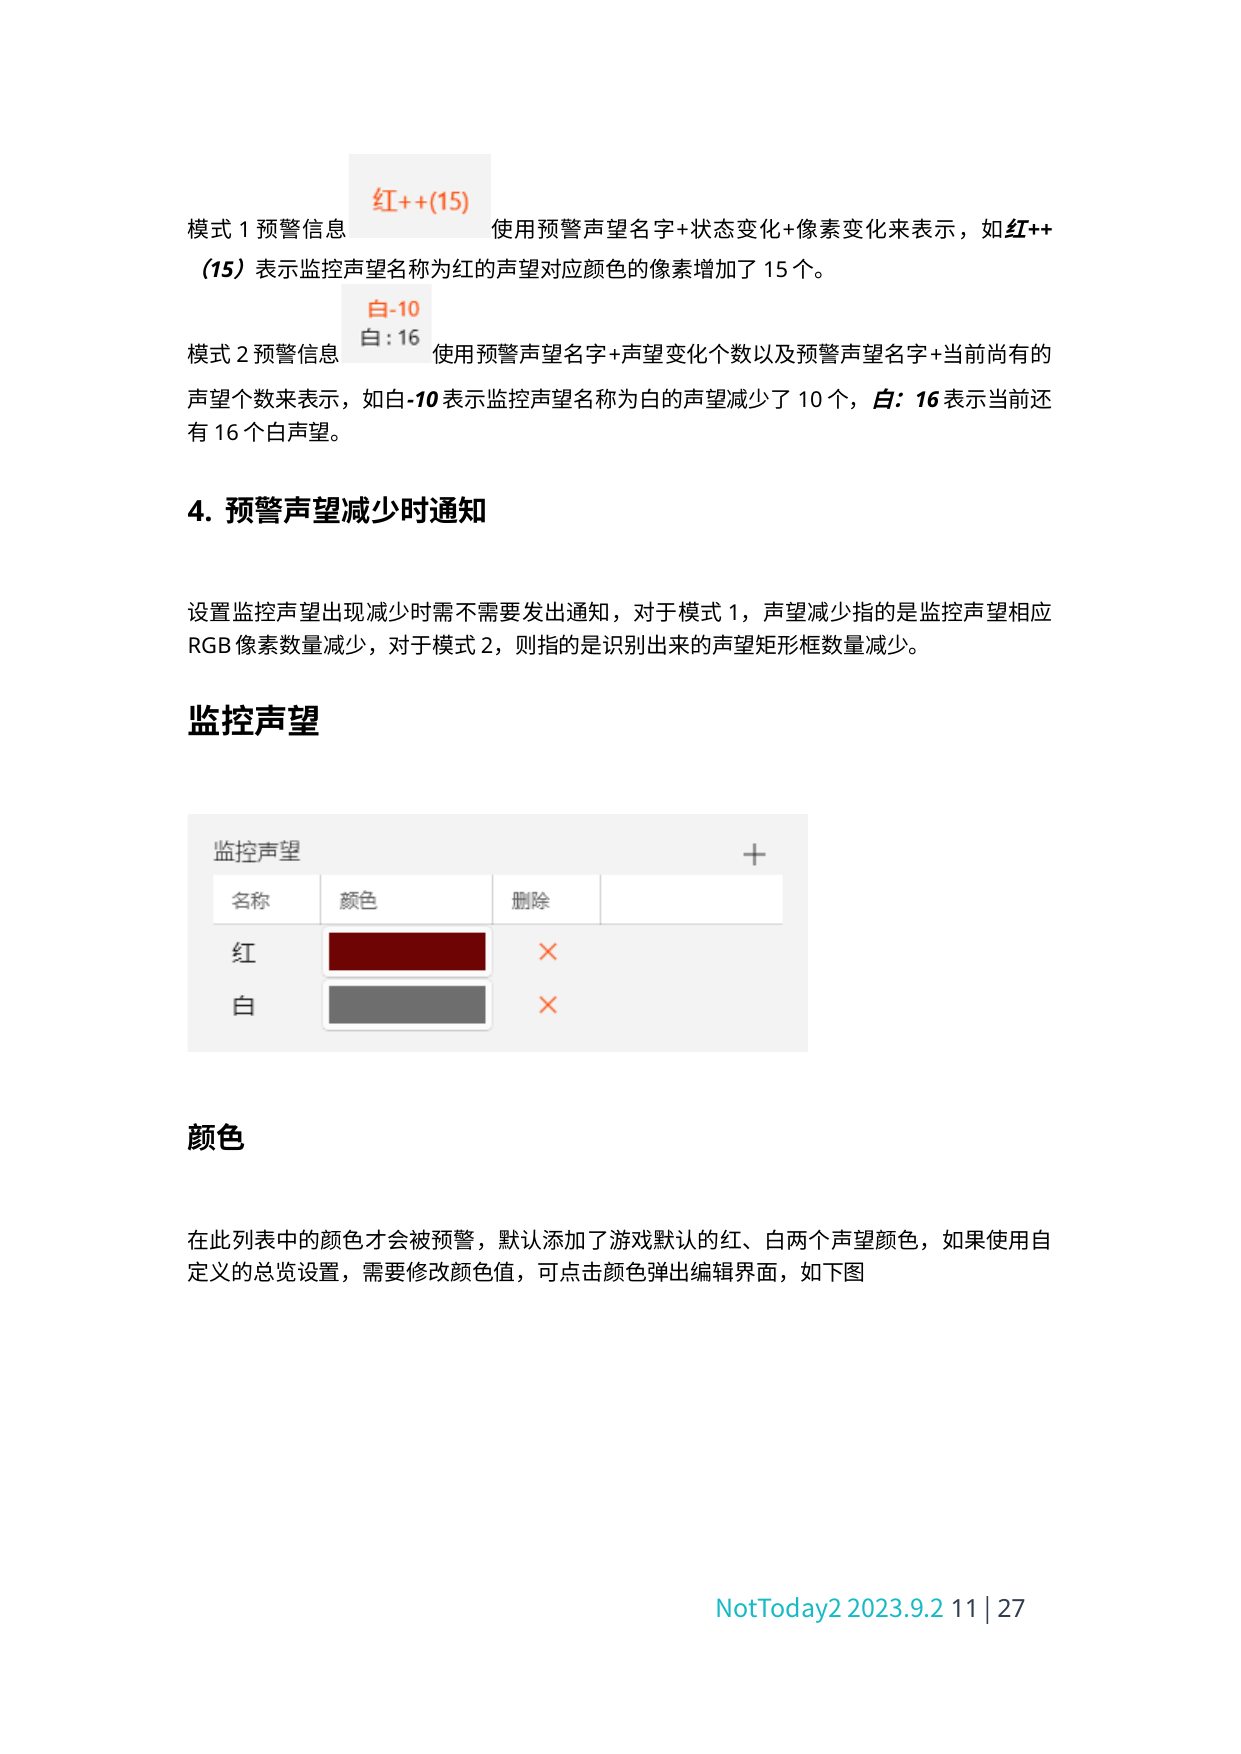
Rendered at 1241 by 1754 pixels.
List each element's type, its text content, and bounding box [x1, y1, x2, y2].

text 模式1预警信息使用预警声望名字+状态变化+像素变化来表示，如红++（15）表示监控声望名称为红的声望对应颜色的像素增加了15个。 [187, 154, 1053, 284]
subtitle 预警声望减少时通知 [187, 476, 1053, 541]
picture [187, 814, 808, 1052]
text 模式2预警信息使用预警声望名字+声望变化个数以及预警声望名字+当前尚有的声望个数来表示，如白-10表示监控声望名称为白的声望减少了10个，白：16表示当前还有16个白声望。 [187, 284, 1053, 447]
subtitle 颜色 [187, 1103, 1053, 1168]
text 在此列表中的颜色才会被预警，默认添加了游戏默认的红、白两个声望颜色，如果使用自定义的总览设置，需要修改颜色值，可点击颜色弹出编辑界面，如下图 [187, 1222, 1053, 1287]
text 设置监控声望出现减少时需不需要发出通知，对于模式1，声望减少指的是监控声望相应RGB像素数量减少，对于模式2，则指的是识别出来的声望矩形框数量减少。 [187, 595, 1053, 660]
subtitle 监控声望 [187, 687, 1053, 752]
picture [341, 284, 432, 363]
picture [348, 154, 491, 238]
